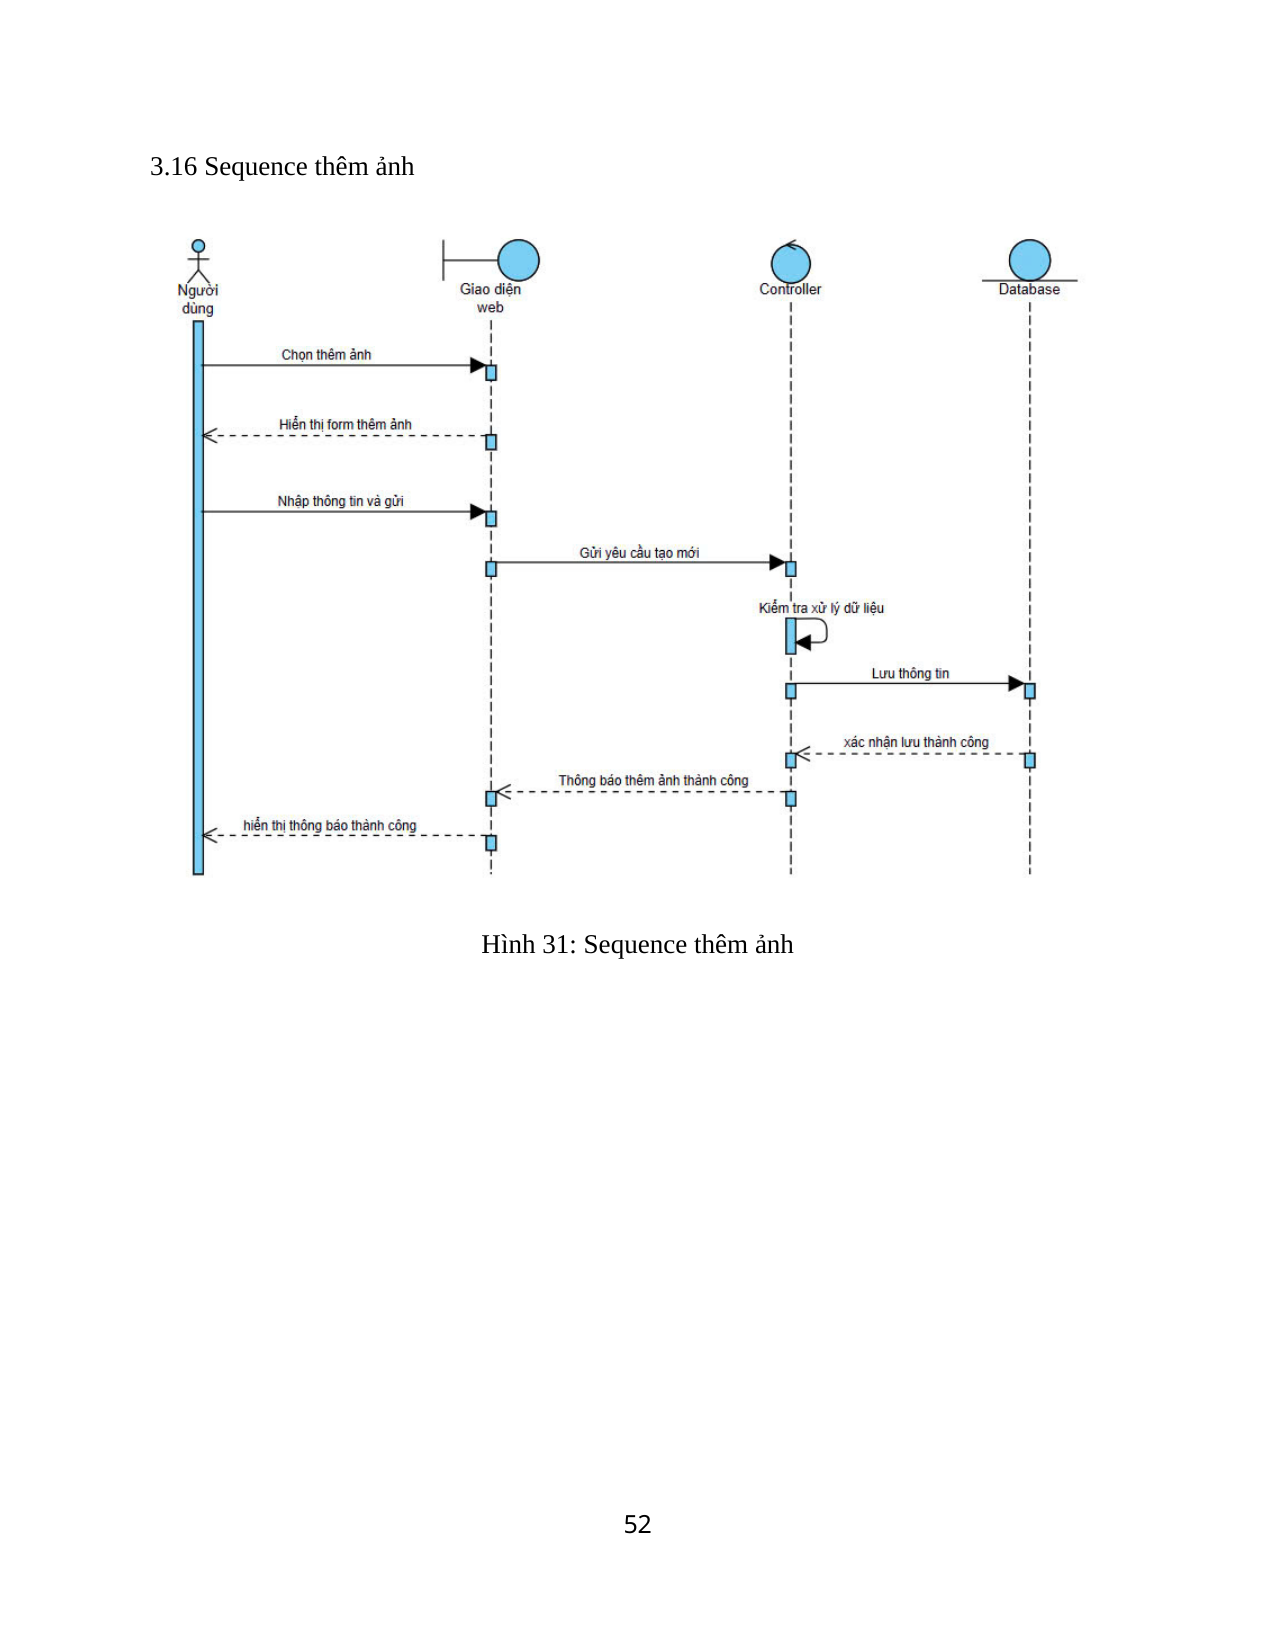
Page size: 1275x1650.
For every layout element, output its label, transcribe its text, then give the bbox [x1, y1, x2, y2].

subtitle 3.16 Sequence thêm ảnh [150, 150, 1125, 181]
text Hình 31: Sequence thêm ảnh [150, 928, 1125, 959]
picture [150, 194, 1125, 907]
